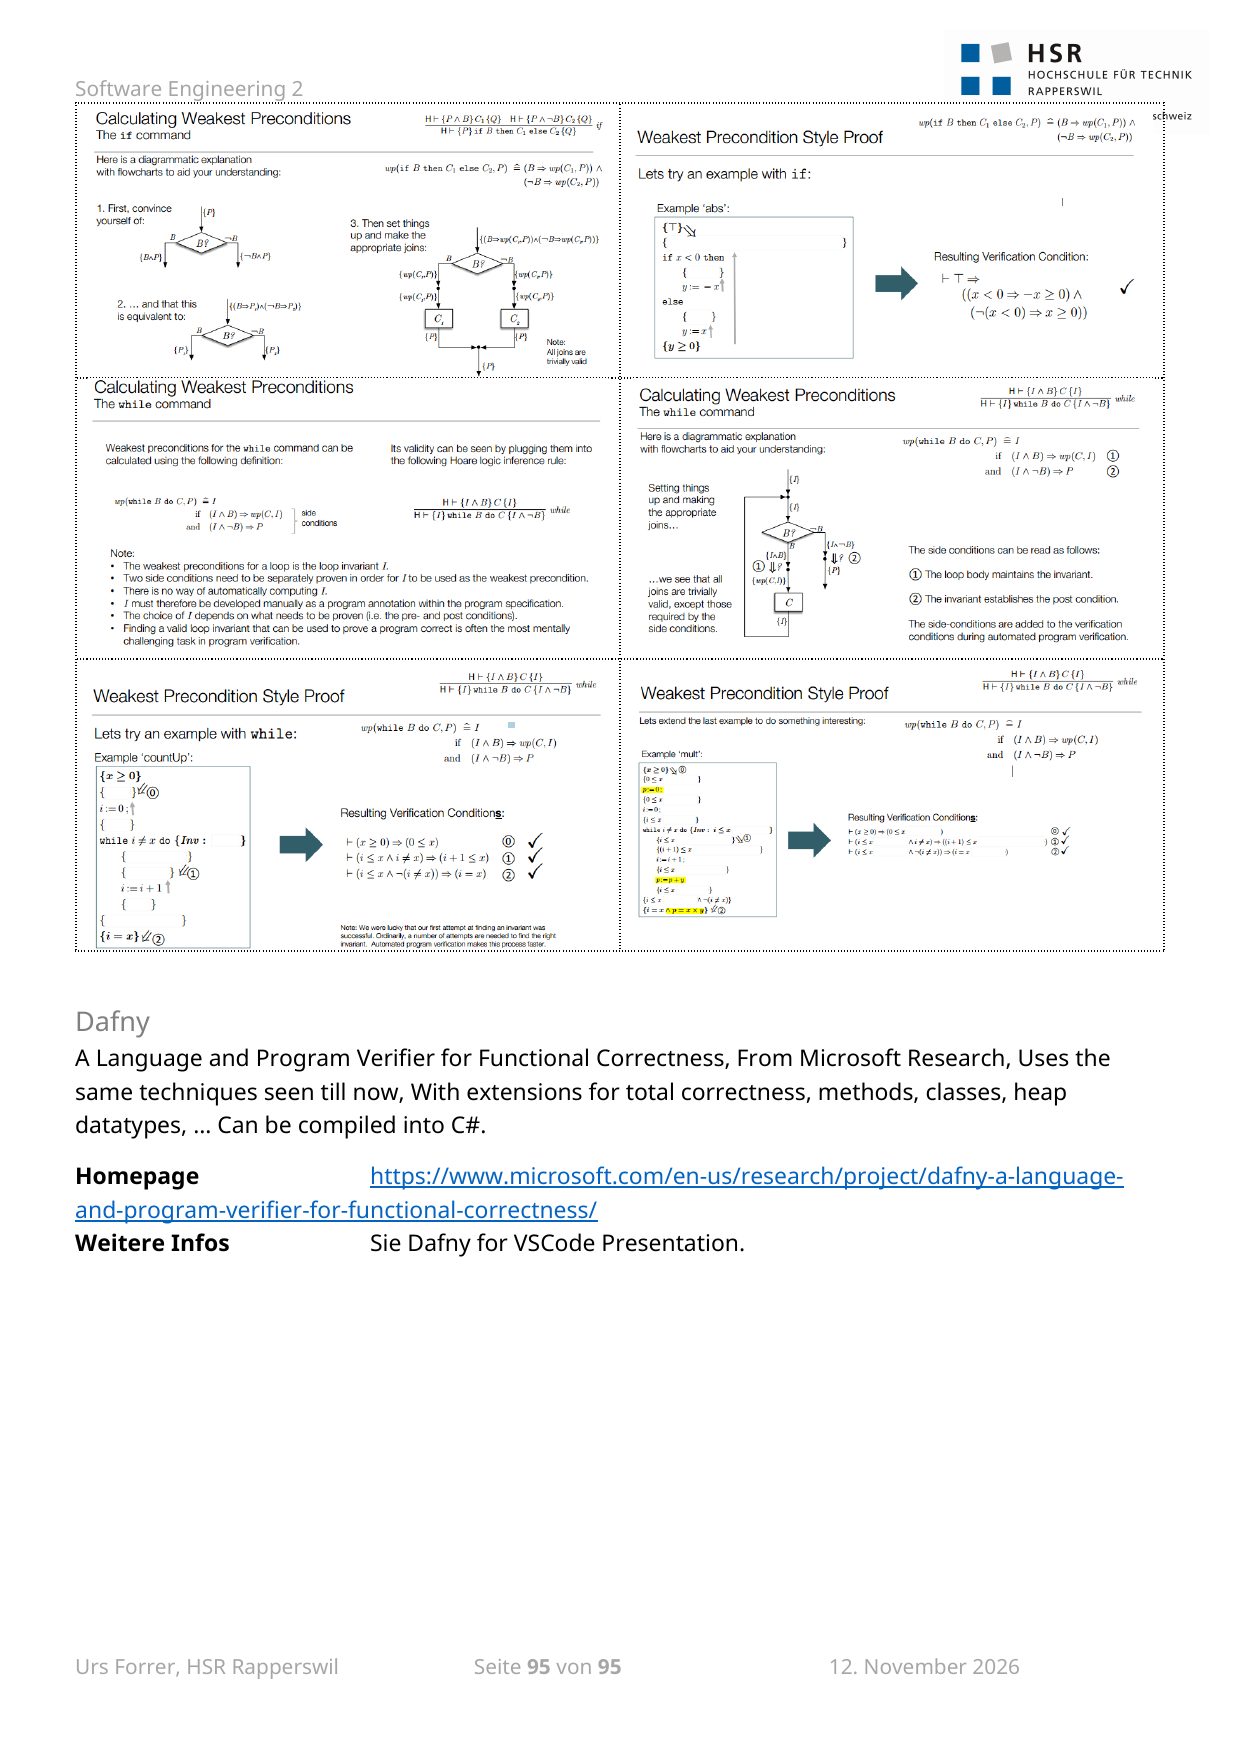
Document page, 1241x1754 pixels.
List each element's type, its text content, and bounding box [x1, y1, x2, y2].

picture [87, 104, 609, 377]
picture [87, 378, 609, 655]
table_cell [620, 377, 631, 658]
picture [87, 660, 609, 950]
subtitle Dafny [75, 1002, 1165, 1039]
picture [631, 378, 1153, 658]
table_cell [76, 658, 87, 950]
picture [631, 104, 1153, 368]
table_cell [76, 377, 620, 658]
text A Language and Program Verifier for Functional Correctness, From Microsoft Research, Uses the same techniques seen till now, With extensions for total correctness, methods, classes, heap datatypes, … Can be compiled into C#. [75, 1042, 1165, 1141]
table_cell [620, 102, 1164, 377]
picture [943, 29, 1210, 134]
table_cell [620, 658, 1164, 950]
picture [631, 660, 1153, 927]
table_cell [609, 658, 620, 950]
table_cell [76, 102, 88, 377]
table_cell [1153, 377, 1164, 658]
table_cell [607, 102, 620, 377]
text Homepage https://www.microsoft.com/en-us/research/project/dafny-a-language-and-program-verifier-for-functional-correctness/ Weitere Infos Sie Dafny for VSCode Presentation. [75, 1160, 1165, 1259]
